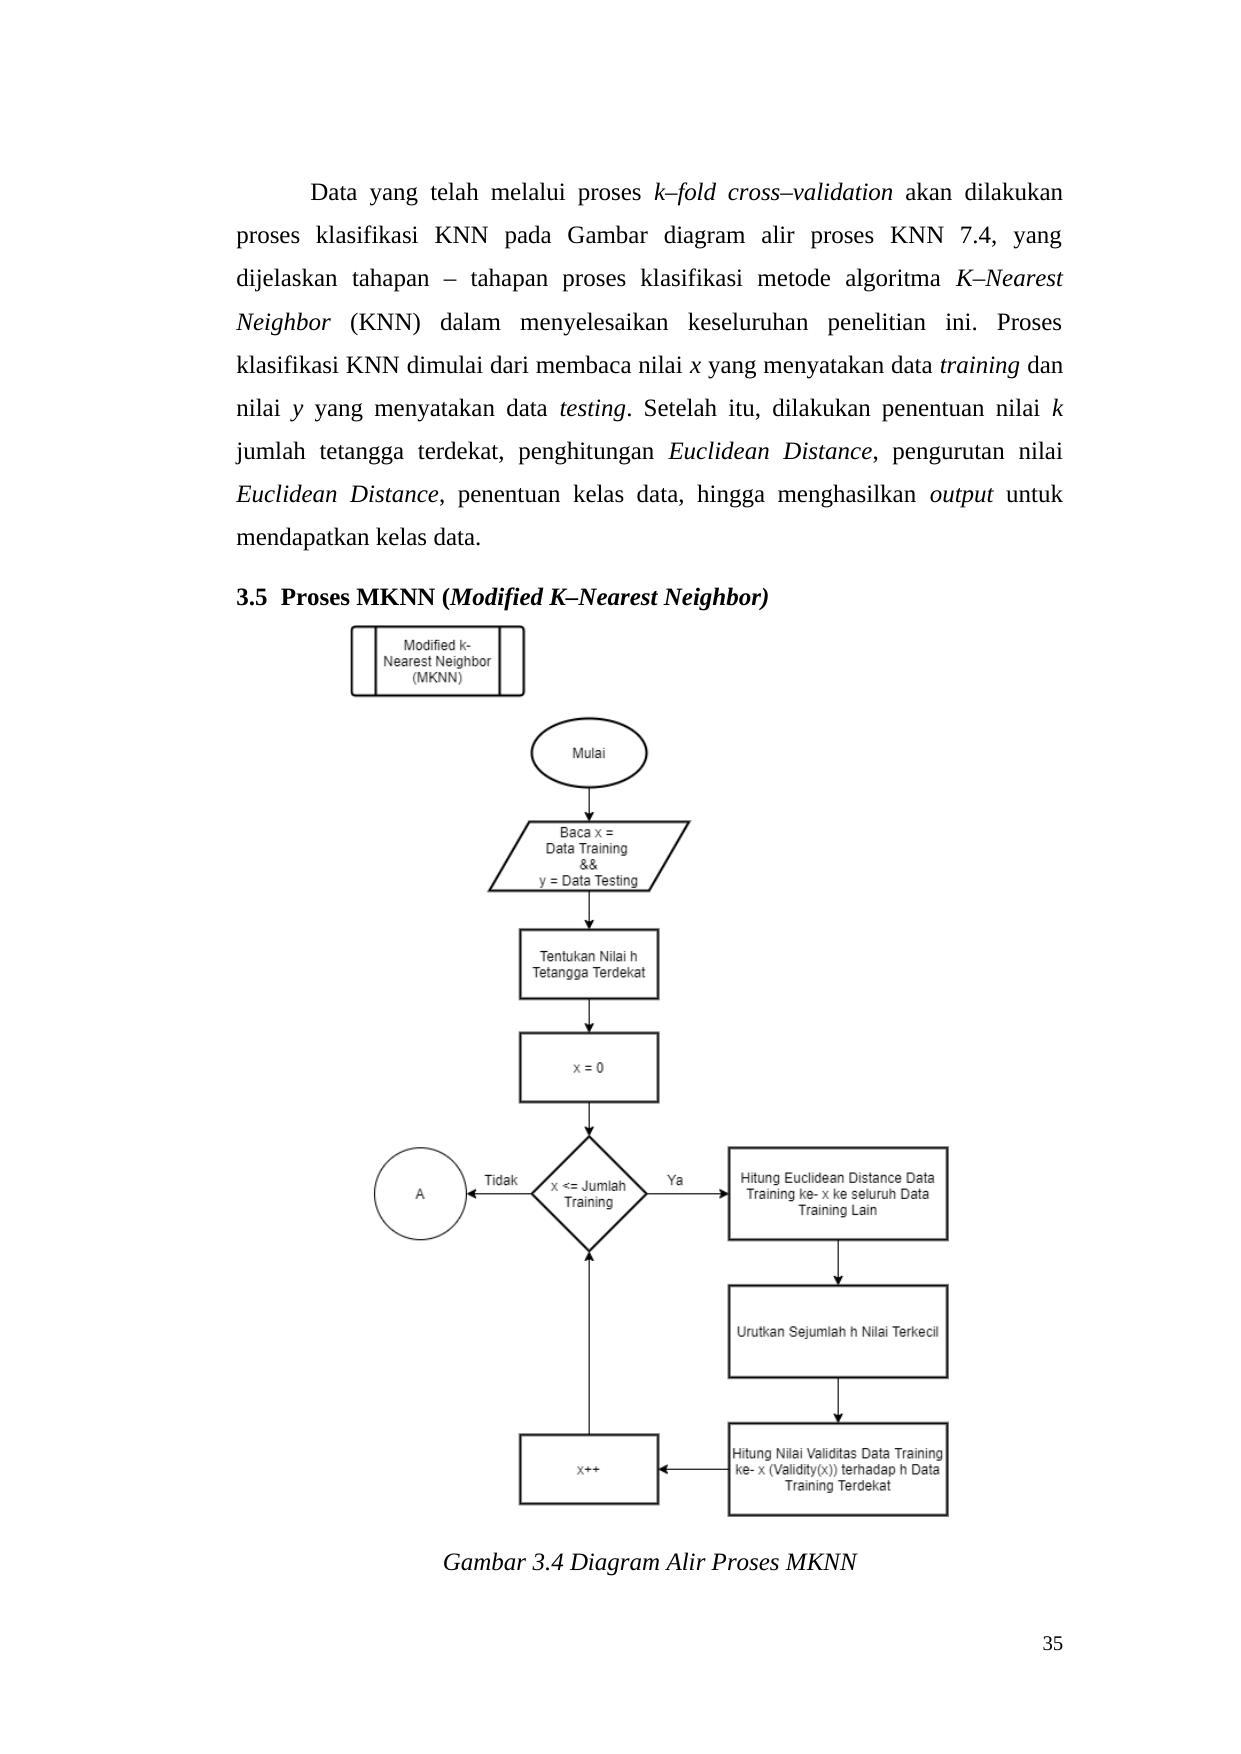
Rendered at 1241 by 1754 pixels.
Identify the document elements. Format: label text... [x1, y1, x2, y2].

text Data yang telah melalui proses k–fold cross–validation akan dilakukan proses klasifikasi KNN pada Gambar diagram alir proses KNN 7.4, yang dijelaskan tahapan – tahapan proses klasifikasi metode algoritma K–Nearest Neighbor (KNN) dalam menyelesaikan keseluruhan penelitian ini. Proses klasifikasi KNN dimulai dari membaca nilai x yang menyatakan data training dan nilai y yang menyatakan data testing. Setelah itu, dilakukan penentuan nilai k jumlah tetangga terdekat, penghitungan Euclidean Distance, pengurutan nilai Euclidean Distance, penentuan kelas data, hingga menghasilkan output untuk mendapatkan kelas data. [236, 177, 1063, 551]
picture [350, 625, 949, 1517]
subtitle Proses MKNN (Modified K–Nearest Neighbor) [236, 582, 1063, 611]
text Gambar 3.4 Diagram Alir Proses MKNN [236, 1547, 1063, 1575]
